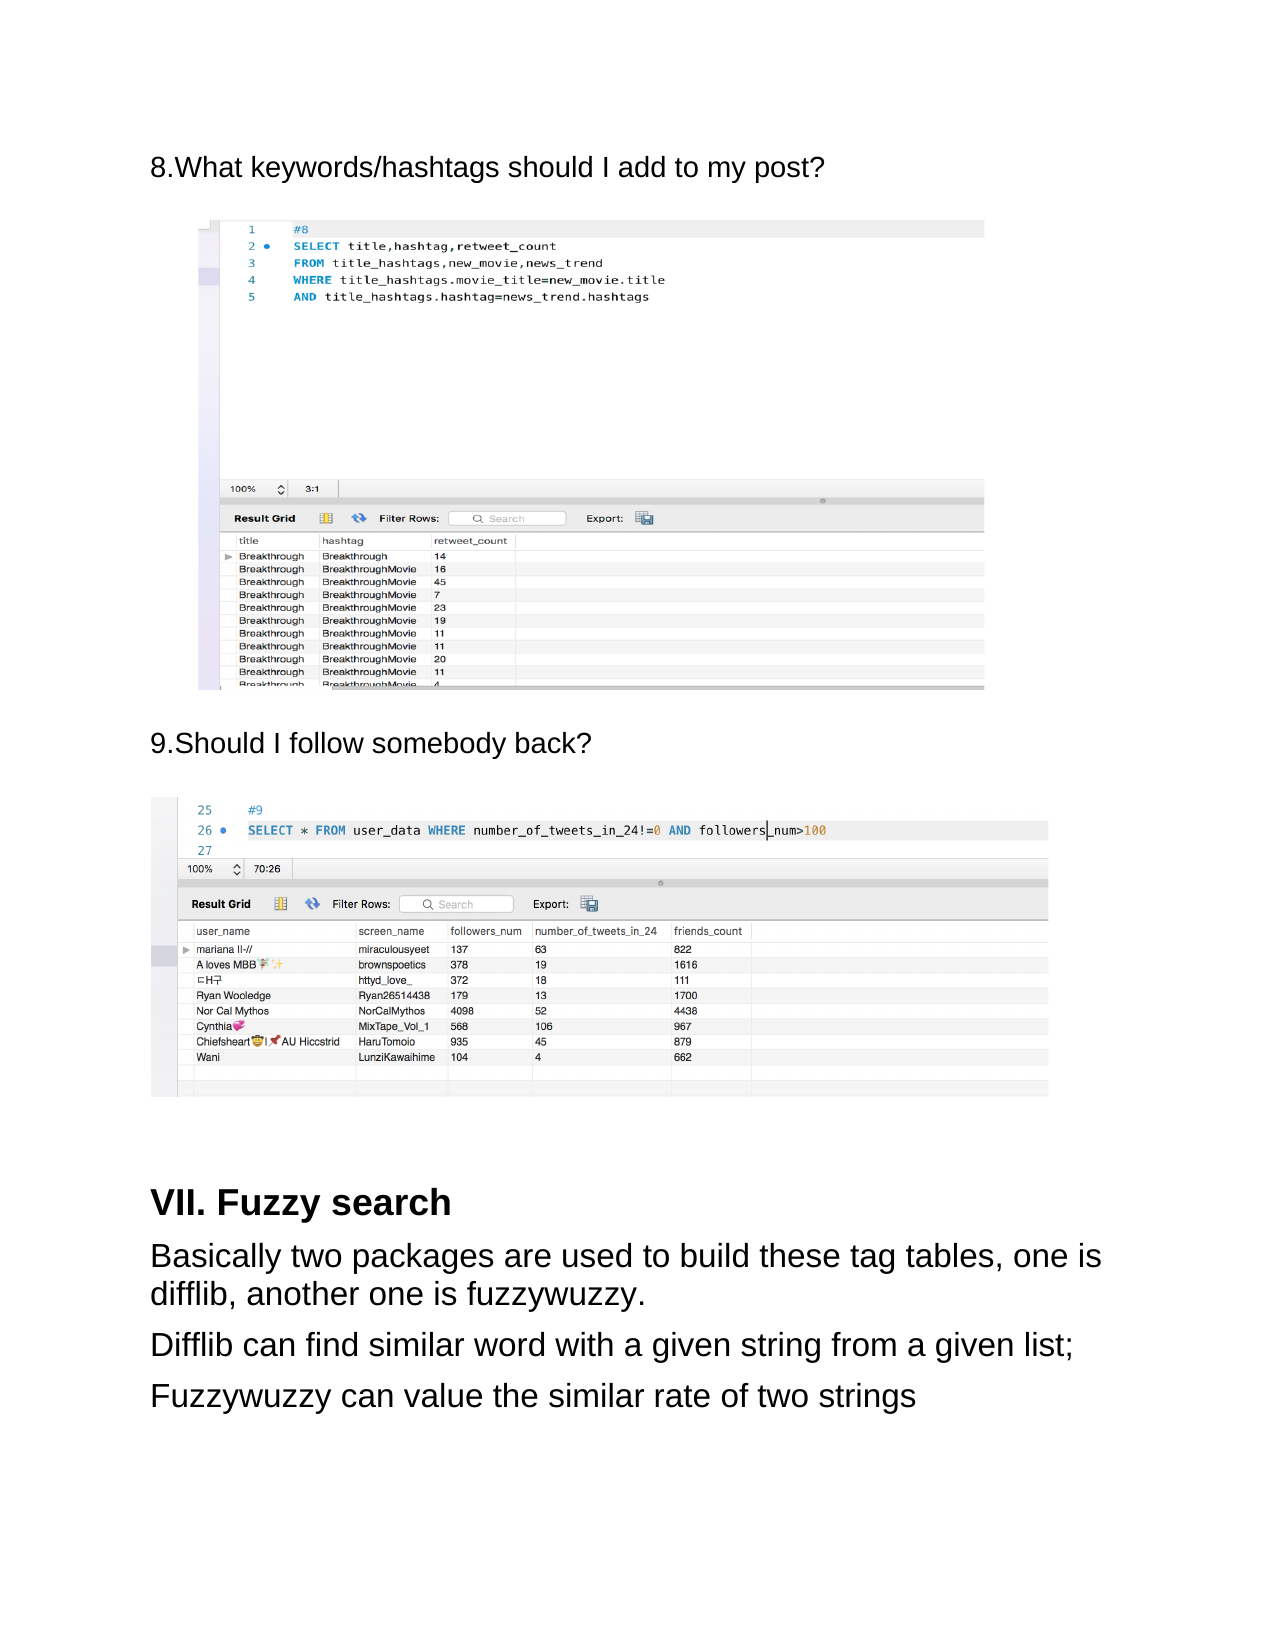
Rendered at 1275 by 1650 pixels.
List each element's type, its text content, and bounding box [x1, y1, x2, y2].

text 8.What keywords/hashtags should I add to my post? [150, 150, 1125, 183]
picture [150, 797, 1047, 1096]
picture [196, 220, 983, 689]
text VII. Fuzzy search [150, 1180, 1125, 1223]
text Difflib can find similar word with a given string from a given list; [150, 1325, 1125, 1364]
text Fuzzywuzzy can value the similar rate of two strings [150, 1376, 1125, 1415]
text Basically two packages are used to build these tag tables, one is difflib, another one is fuzzywuzzy. [150, 1236, 1125, 1313]
text 9.Should I follow somebody back? [150, 726, 1125, 759]
